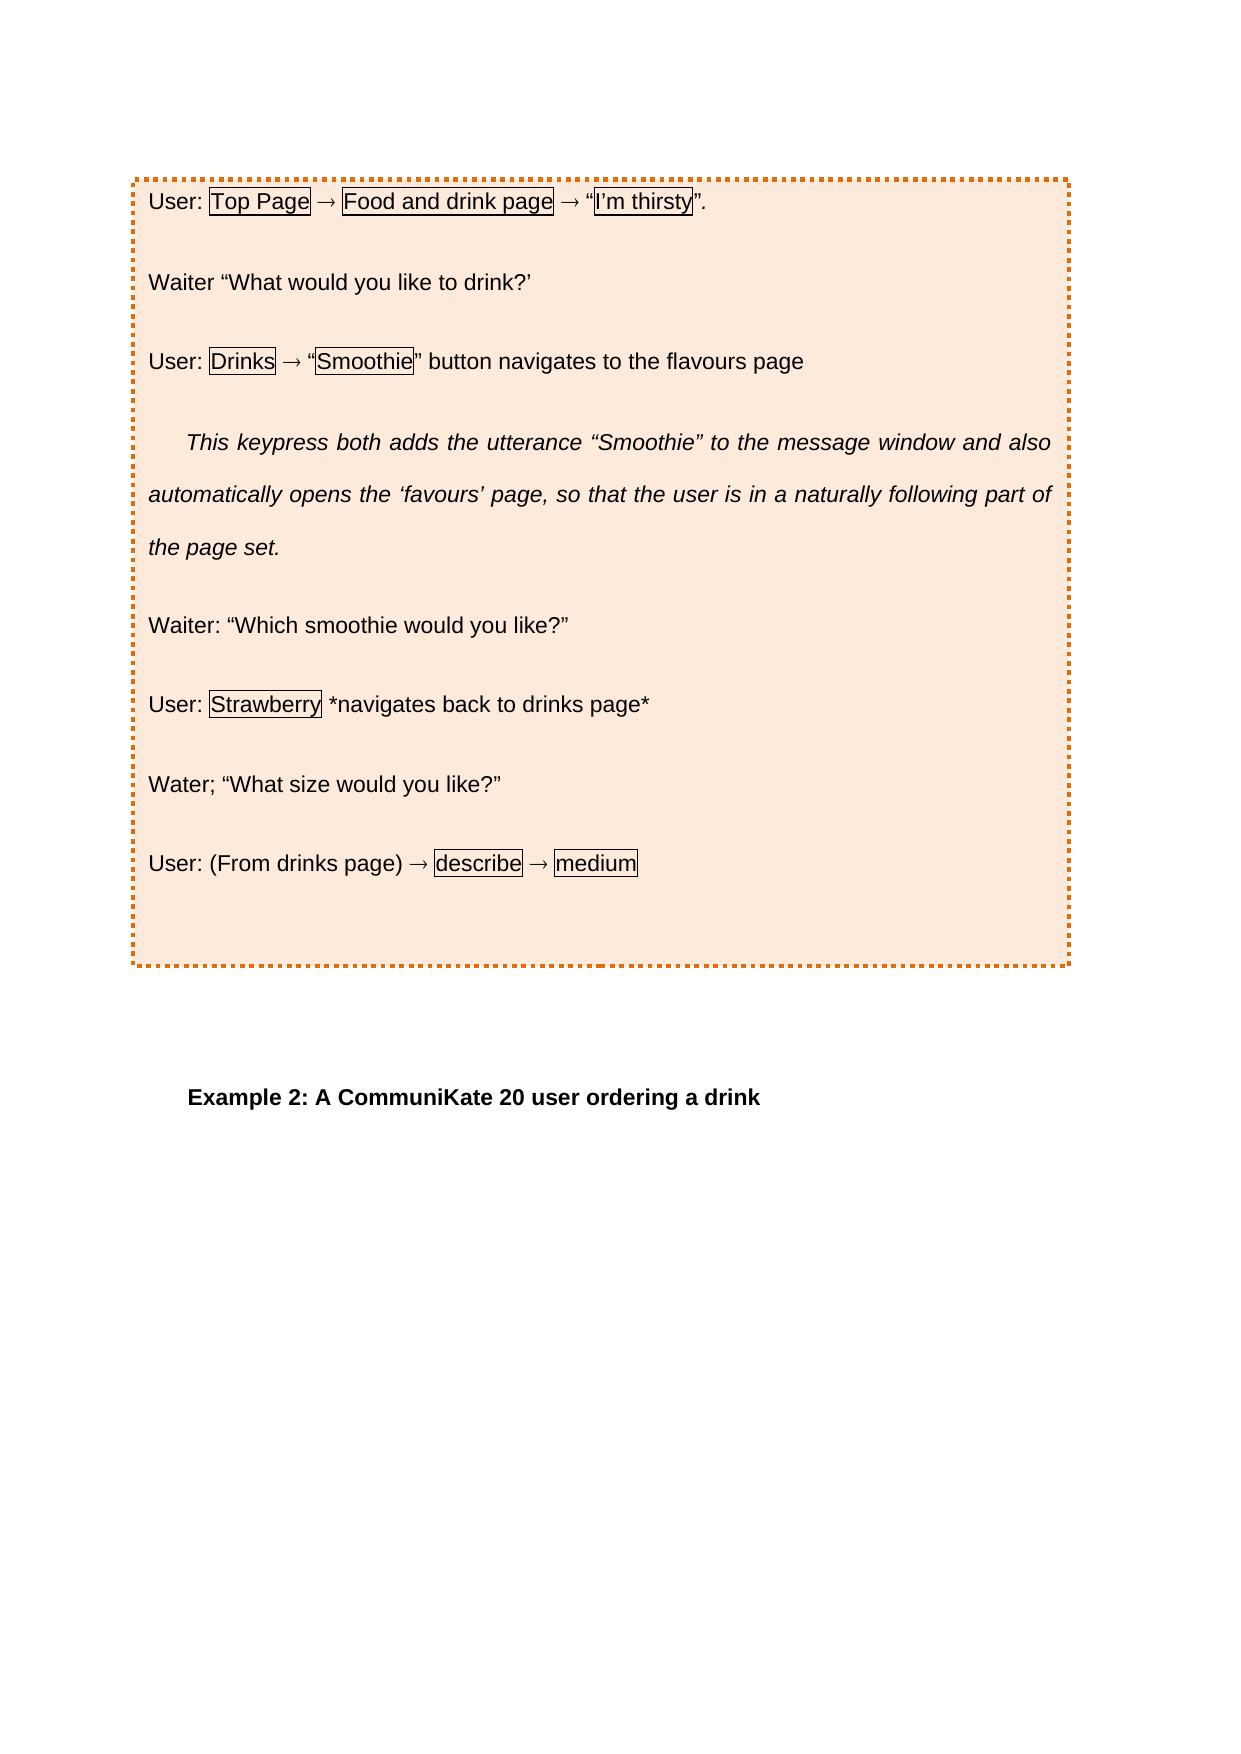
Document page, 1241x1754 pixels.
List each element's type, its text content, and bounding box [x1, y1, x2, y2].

text Example 2: A CommuniKate 20 user ordering a drink [150, 1084, 1090, 1111]
